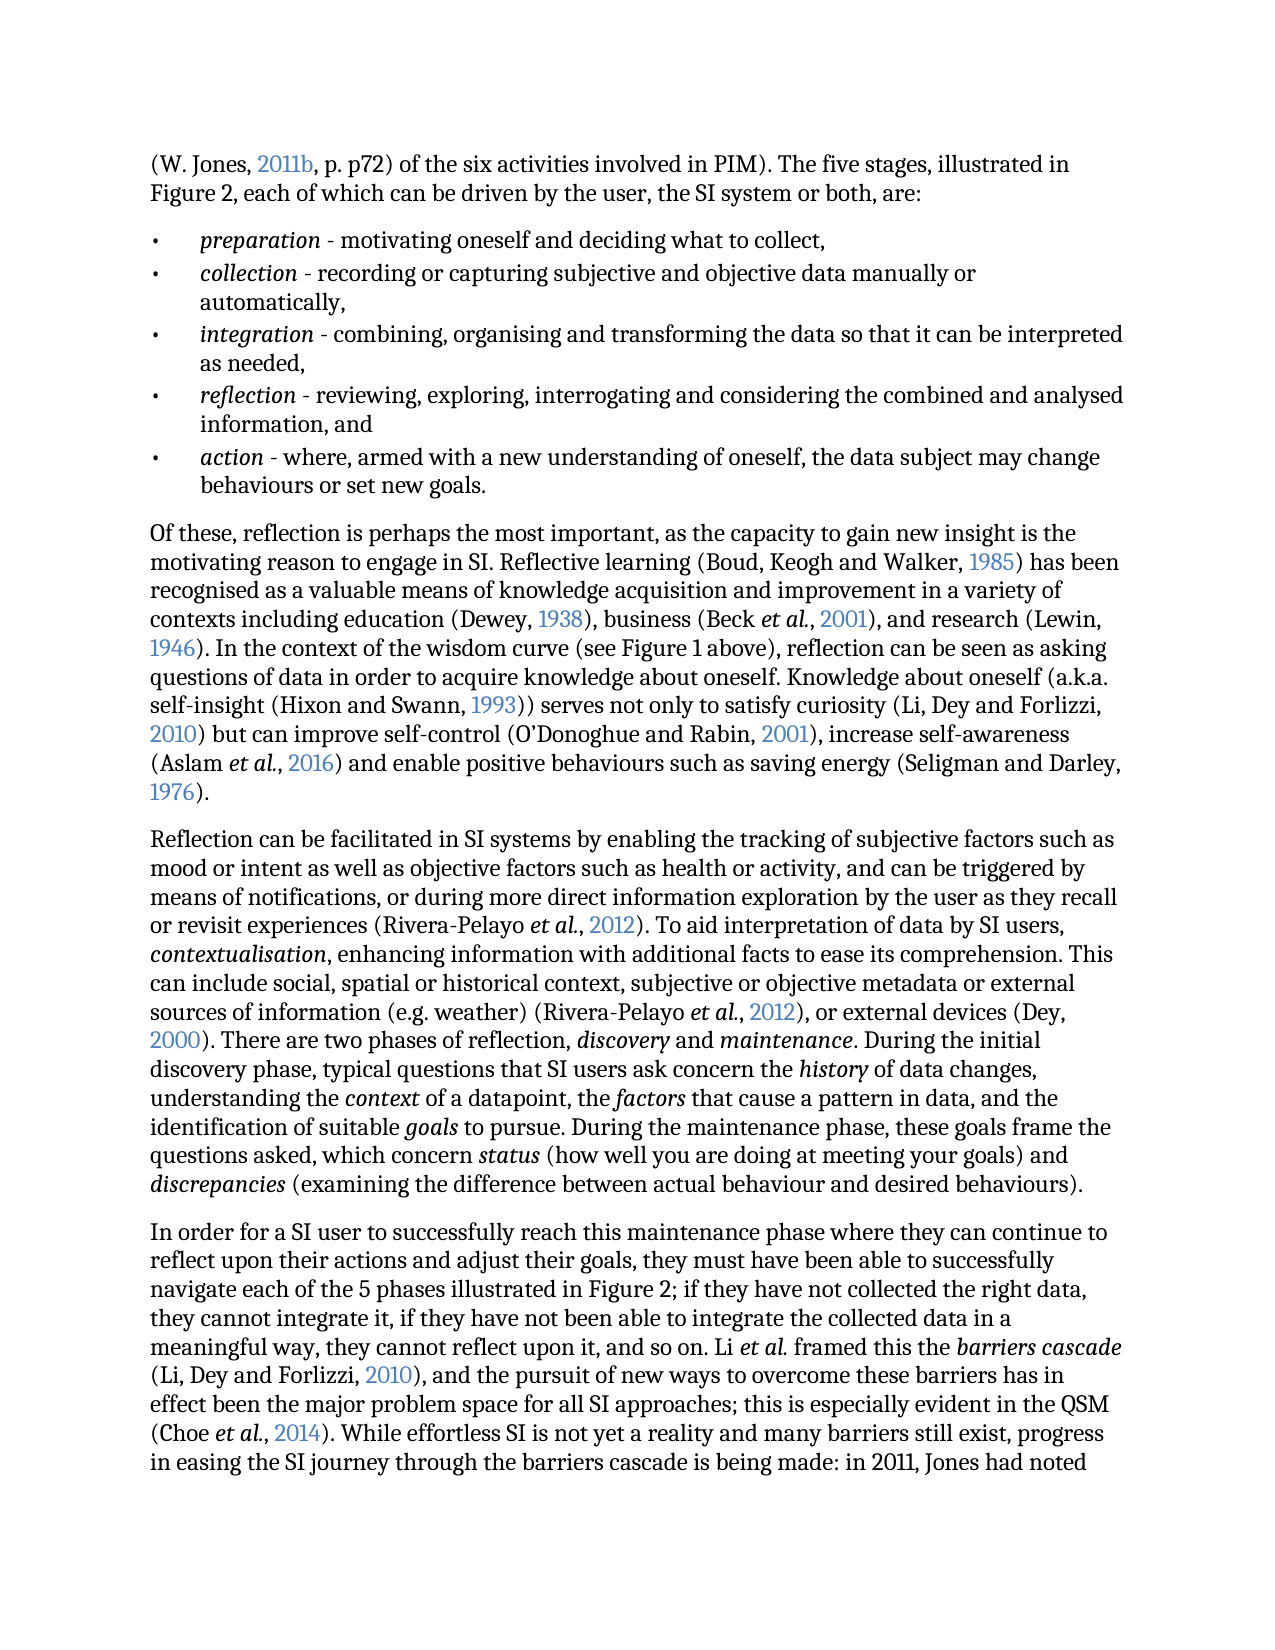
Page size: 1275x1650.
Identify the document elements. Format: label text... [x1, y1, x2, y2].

list action - where, armed with a new understanding of oneself, the data subject may change behaviours or set new goals. [150, 442, 1125, 500]
list collection - recording or capturing subjective and objective data manually or automatically, [150, 259, 1125, 316]
text Of these, reflection is perhaps the most important, as the capacity to gain new insight is the motivating reason to engage in SI. Reflective learning (Boud, Keogh and Walker, 1985) has been recognised as a valuable means of knowledge acquisition and improvement in a variety of contexts including education (Dewey, 1938), business (Beck et al., 2001), and research (Lewin, 1946). In the context of the wisdom curve (see Figure 1 above), reflection can be seen as asking questions of data in order to acquire knowledge about oneself. Knowledge about oneself (a.k.a. self-insight (Hixon and Swann, 1993)) serves not only to satisfy curiosity (Li, Dey and Forlizzi, 2010) but can improve self-control (O’Donoghue and Rabin, 2001), increase self-awareness (Aslam et al., 2016) and enable positive behaviours such as saving energy (Seligman and Darley, 1976). [150, 519, 1125, 806]
list reflection - reviewing, exploring, interrogating and considering the combined and analysed information, and [150, 381, 1125, 439]
list preparation - motivating oneself and deciding what to collect, [150, 226, 1125, 255]
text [150, 150, 1125, 207]
text Reflection can be facilitated in SI systems by enabling the tracking of subjective factors such as mood or intent as well as objective factors such as health or activity, and can be triggered by means of notifications, or during more direct information exploration by the user as they recall or revisit experiences (Rivera-Pelayo et al., 2012). To aid interpretation of data by SI users, contextualisation, enhancing information with additional facts to ease its comprehension. This can include social, spatial or historical context, subjective or objective metadata or external sources of information (e.g. weather) (Rivera-Pelayo et al., 2012), or external devices (Dey, 2000). There are two phases of reflection, discovery and maintenance. During the initial discovery phase, typical questions that SI users ask concern the history of data changes, understanding the context of a datapoint, the factors that cause a pattern in data, and the identification of suitable goals to pursue. During the maintenance phase, these goals frame the questions asked, which concern status (how well you are doing at meeting your goals) and discrepancies (examining the difference between actual behaviour and desired behaviours). [150, 825, 1125, 1199]
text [150, 1217, 1125, 1476]
list integration - combining, organising and transforming the data so that it can be interpreted as needed, [150, 320, 1125, 377]
